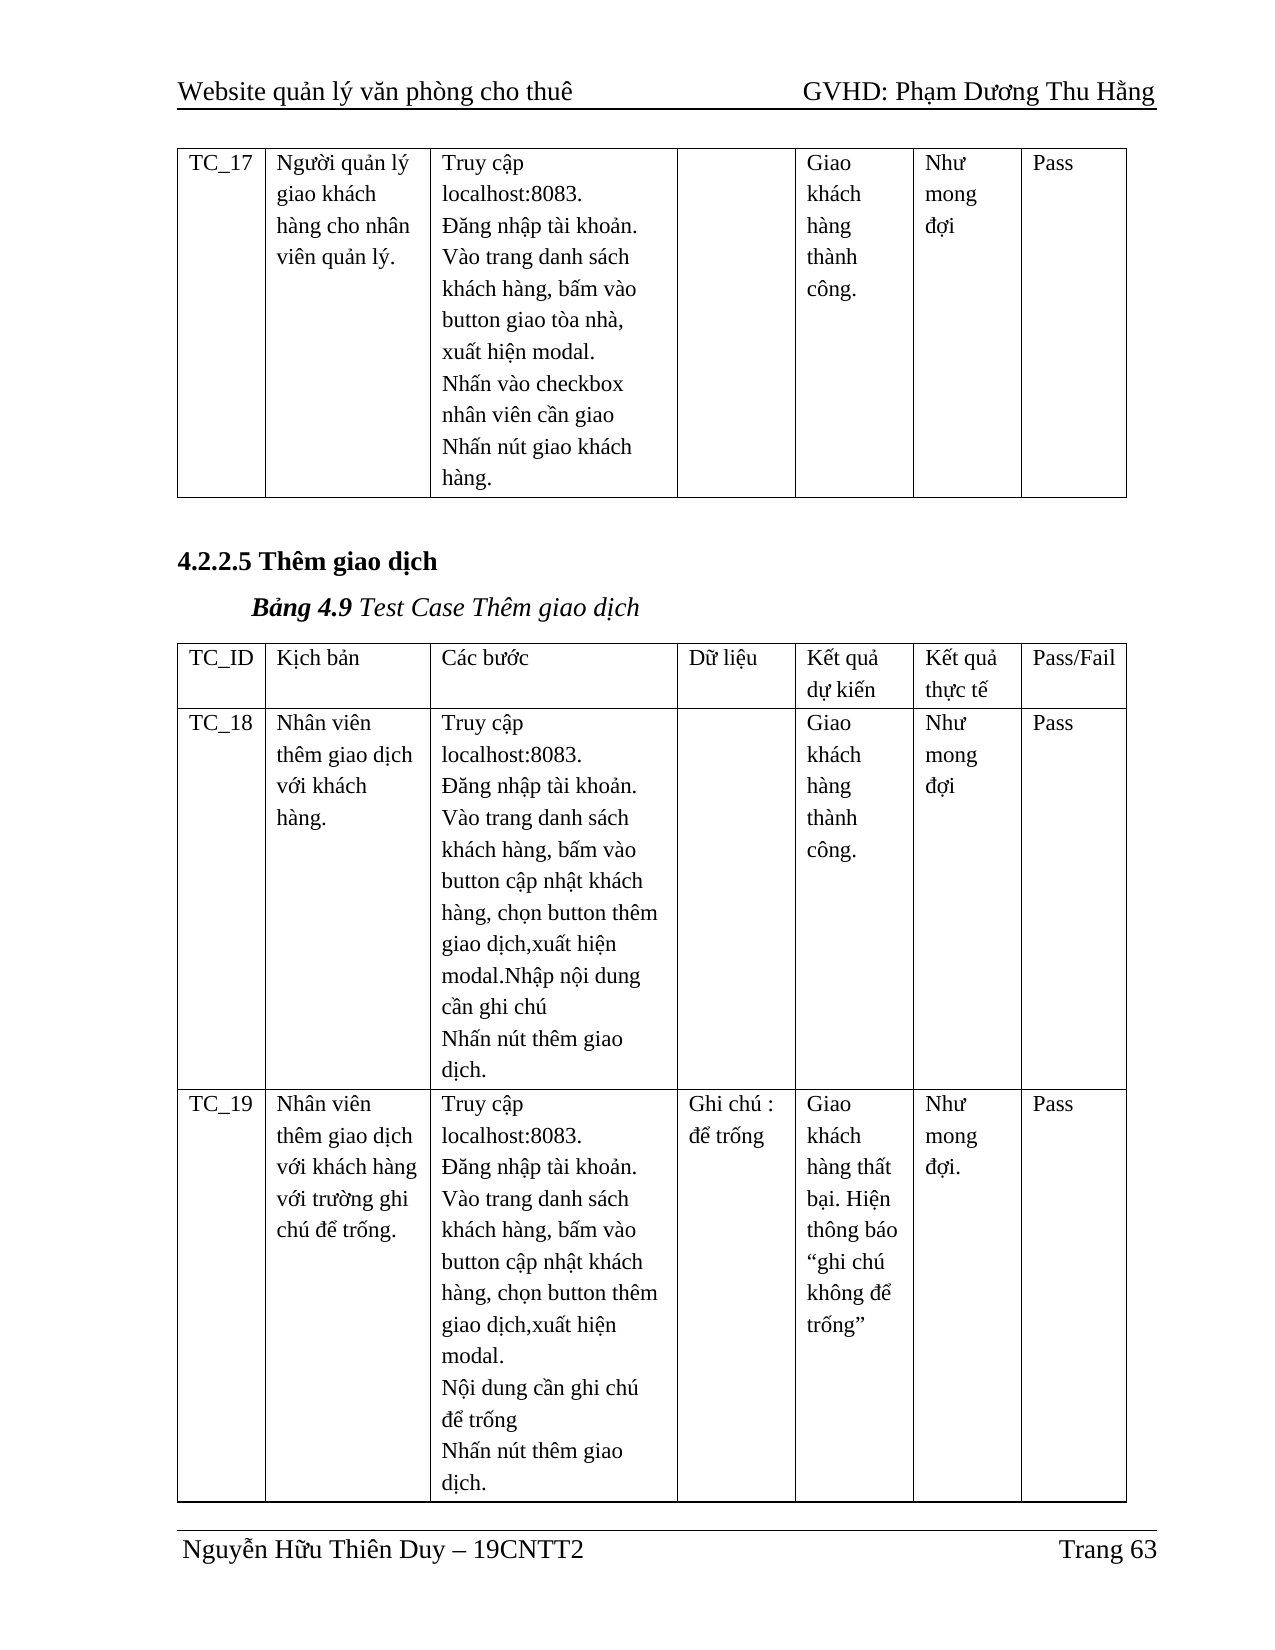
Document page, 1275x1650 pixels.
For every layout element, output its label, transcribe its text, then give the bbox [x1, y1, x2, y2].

table_cell Người quản lý giao khách hàng cho nhân viên quản lý. [266, 149, 430, 497]
table_header Kịch bản [266, 644, 430, 708]
table_cell Giao khách hàng thất bại. Hiện thông báo “ghi chú không để trống” [796, 1090, 913, 1501]
table_cell Giao khách hàng thành công. [796, 149, 913, 497]
table_cell TC_17 [178, 149, 265, 497]
text Bảng 4.9 Test Case Thêm giao dịch [177, 591, 1157, 622]
table_cell Nhân viên thêm giao dịch với khách hàng. [266, 709, 430, 1089]
table_cell Giao khách hàng thành công. [796, 709, 913, 1089]
table_cell Truy cập localhost:8083. Đăng nhập tài khoản. Vào trang danh sách khách hàng, bấm vào button cập nhật khách hàng, chọn button thêm giao dịch,xuất hiện modal.Nhập nội dung cần ghi chú Nhấn nút thêm giao dịch. [431, 709, 677, 1089]
table_header Kết quả thực tế [914, 644, 1021, 708]
table_cell Ghi chú : để trống [678, 1090, 795, 1501]
table_cell Như mong đợi [914, 149, 1021, 497]
table_cell Pass [1022, 149, 1126, 497]
table_header TC_ID [178, 644, 265, 708]
table_cell Pass [1022, 709, 1126, 1089]
table_cell [678, 149, 795, 497]
table_cell Như mong đợi. [914, 1090, 1021, 1501]
table_cell Nhân viên thêm giao dịch với khách hàng với trường ghi chú để trống. [266, 1090, 430, 1501]
table_cell Truy cập localhost:8083. Đăng nhập tài khoản. Vào trang danh sách khách hàng, bấm vào button cập nhật khách hàng, chọn button thêm giao dịch,xuất hiện modal. Nội dung cần ghi chú để trống Nhấn nút thêm giao dịch. [431, 1090, 677, 1501]
table_cell Như mong đợi [914, 709, 1021, 1089]
table_header Pass/Fail [1022, 644, 1126, 708]
table_cell TC_19 [178, 1090, 265, 1501]
table_cell [678, 709, 795, 1089]
table_header Dữ liệu [678, 644, 795, 708]
table_cell Pass [1022, 1090, 1126, 1501]
subtitle 4.2.2.5 Thêm giao dịch [177, 544, 1157, 576]
table_cell TC_18 [178, 709, 265, 1089]
table_cell Truy cập localhost:8083. Đăng nhập tài khoản. Vào trang danh sách khách hàng, bấm vào button giao tòa nhà, xuất hiện modal. Nhấn vào checkbox nhân viên cần giao Nhấn nút giao khách hàng. [431, 149, 677, 497]
table_header Các bước [431, 644, 677, 708]
table_header Kết quả dự kiến [796, 644, 913, 708]
